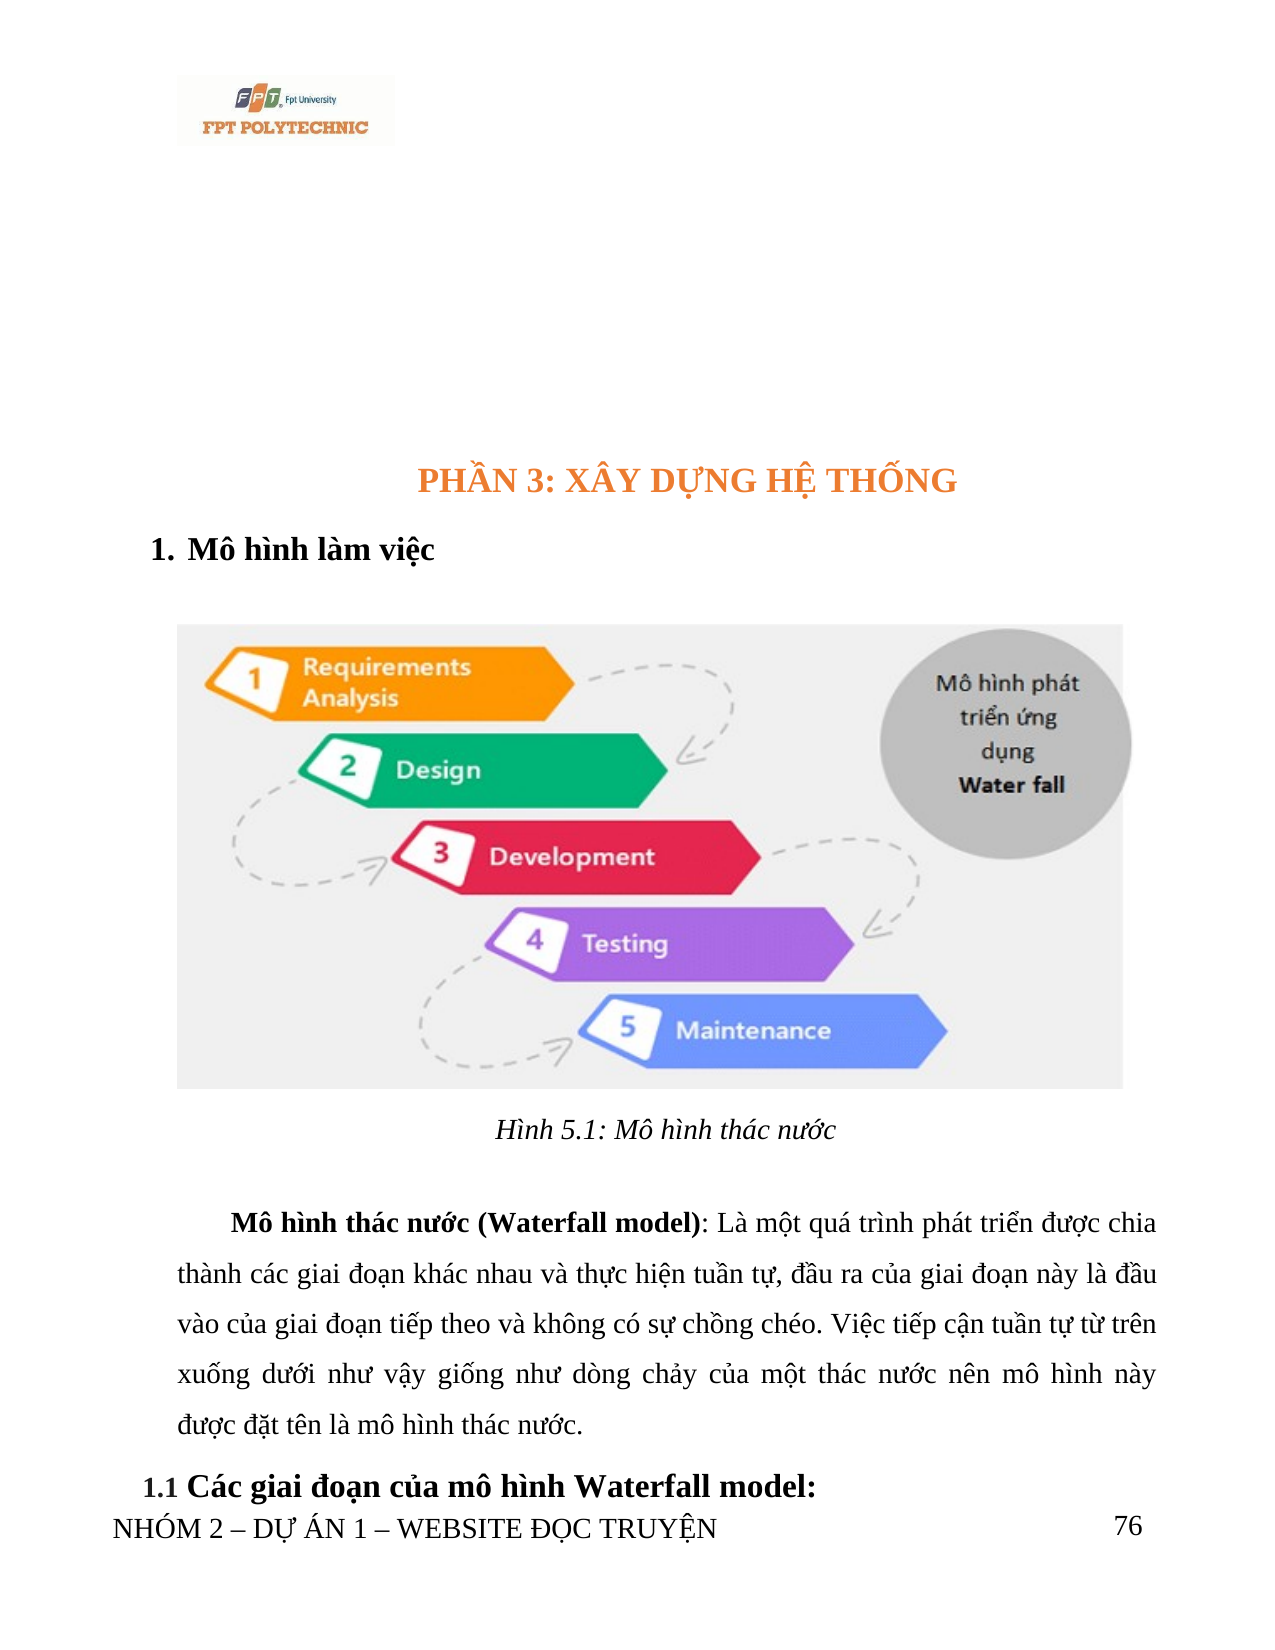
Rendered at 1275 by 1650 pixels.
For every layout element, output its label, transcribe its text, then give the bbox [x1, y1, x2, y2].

subtitle Các giai đoạn của mô hình Waterfall model: [142, 1466, 1198, 1504]
picture [177, 75, 395, 146]
text Hình 5.1: Mô hình thác nước [237, 1112, 1096, 1145]
subtitle Mô hình làm việc [150, 529, 1198, 568]
picture [177, 624, 1135, 1089]
subtitle PHẦN 3: XÂY DỰNG HỆ THỐNG [177, 459, 1198, 500]
text Mô hình thác nước (Waterfall model): Là một quá trình phát triển được chia thành các giai đoạn khác nhau và thực hiện tuần tự, đầu ra của giai đoạn này là đầu vào của giai đoạn tiếp theo và không có sự chồng chéo. Việc tiếp cận tuần tự từ trên xuống dưới như vậy giống như dòng chảy của một thác nước nên mô hình này được đặt tên là mô hình thác nước. [177, 1206, 1157, 1440]
